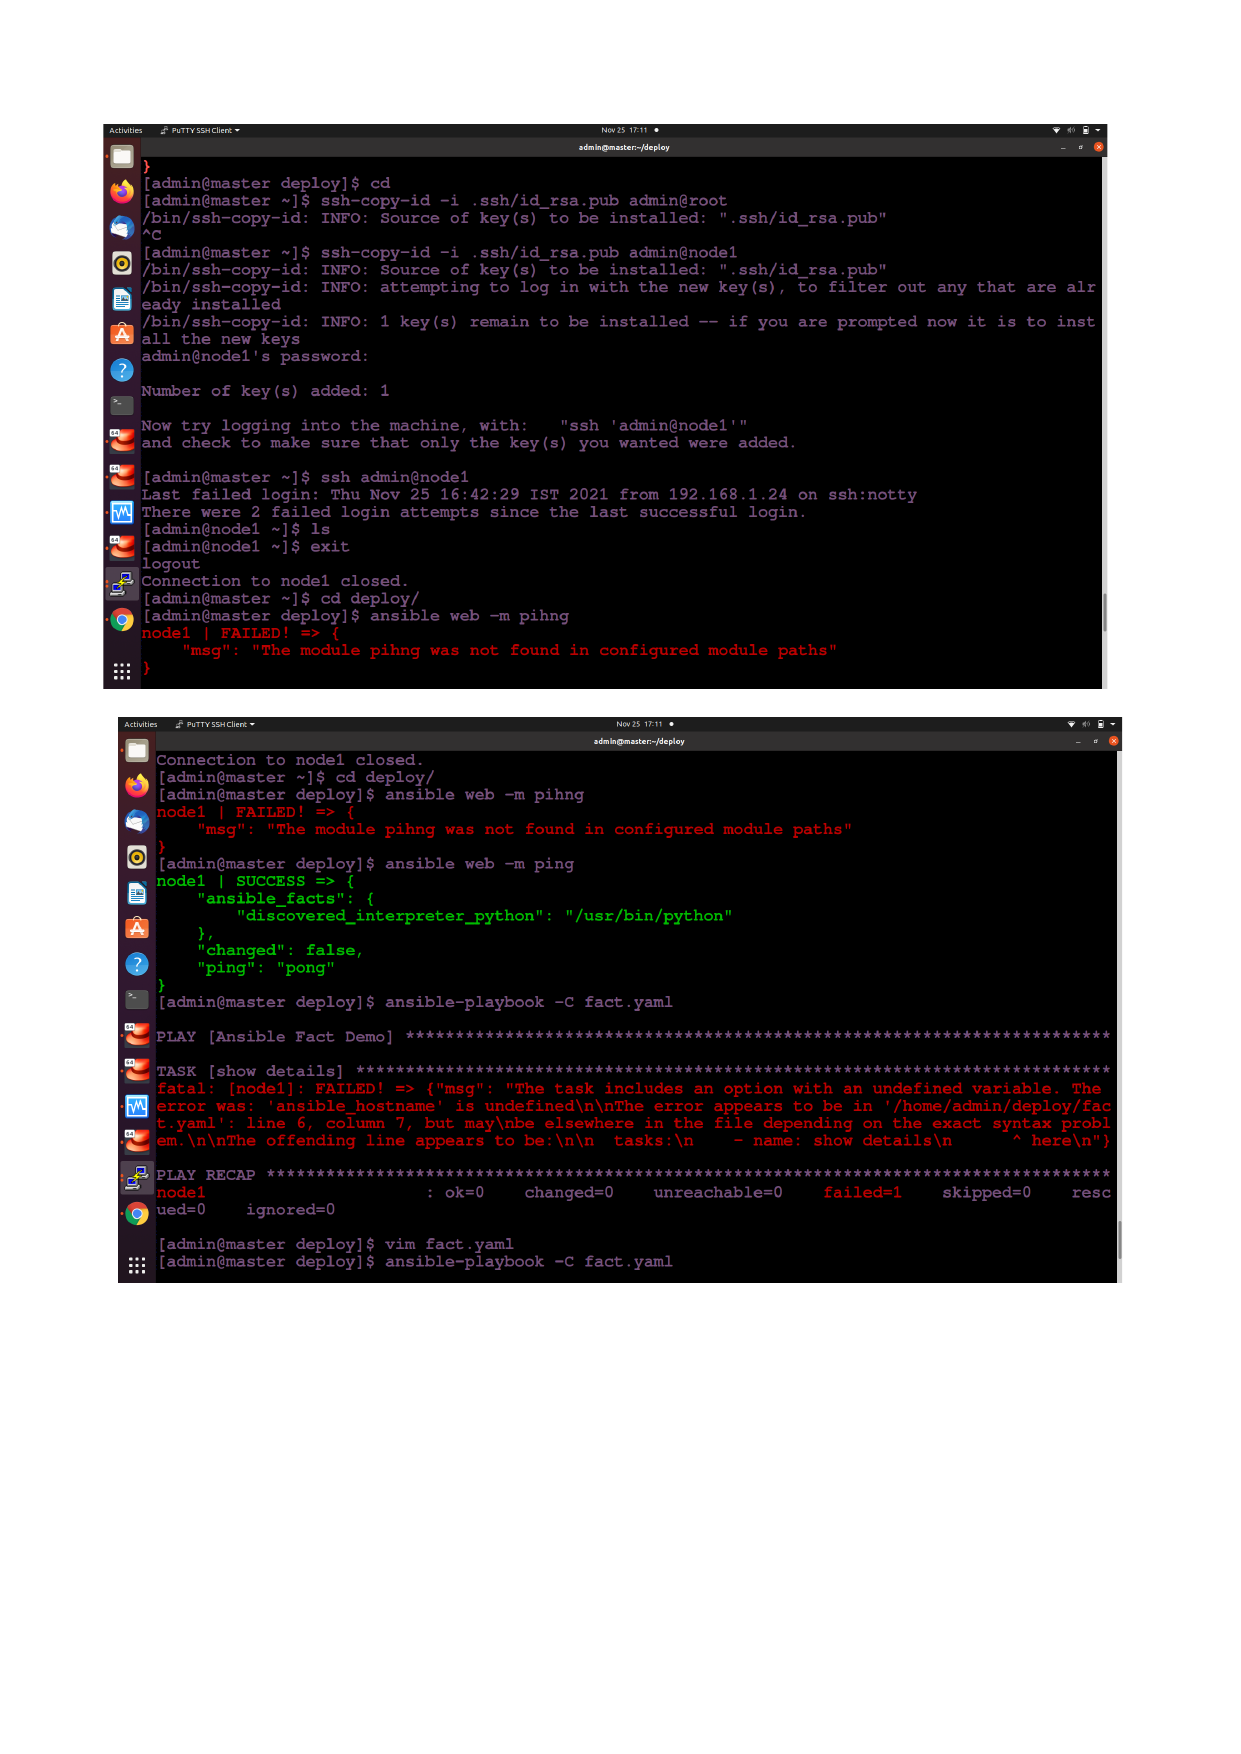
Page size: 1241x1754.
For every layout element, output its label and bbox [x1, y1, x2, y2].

picture [118, 717, 1123, 1283]
picture [103, 124, 1108, 689]
